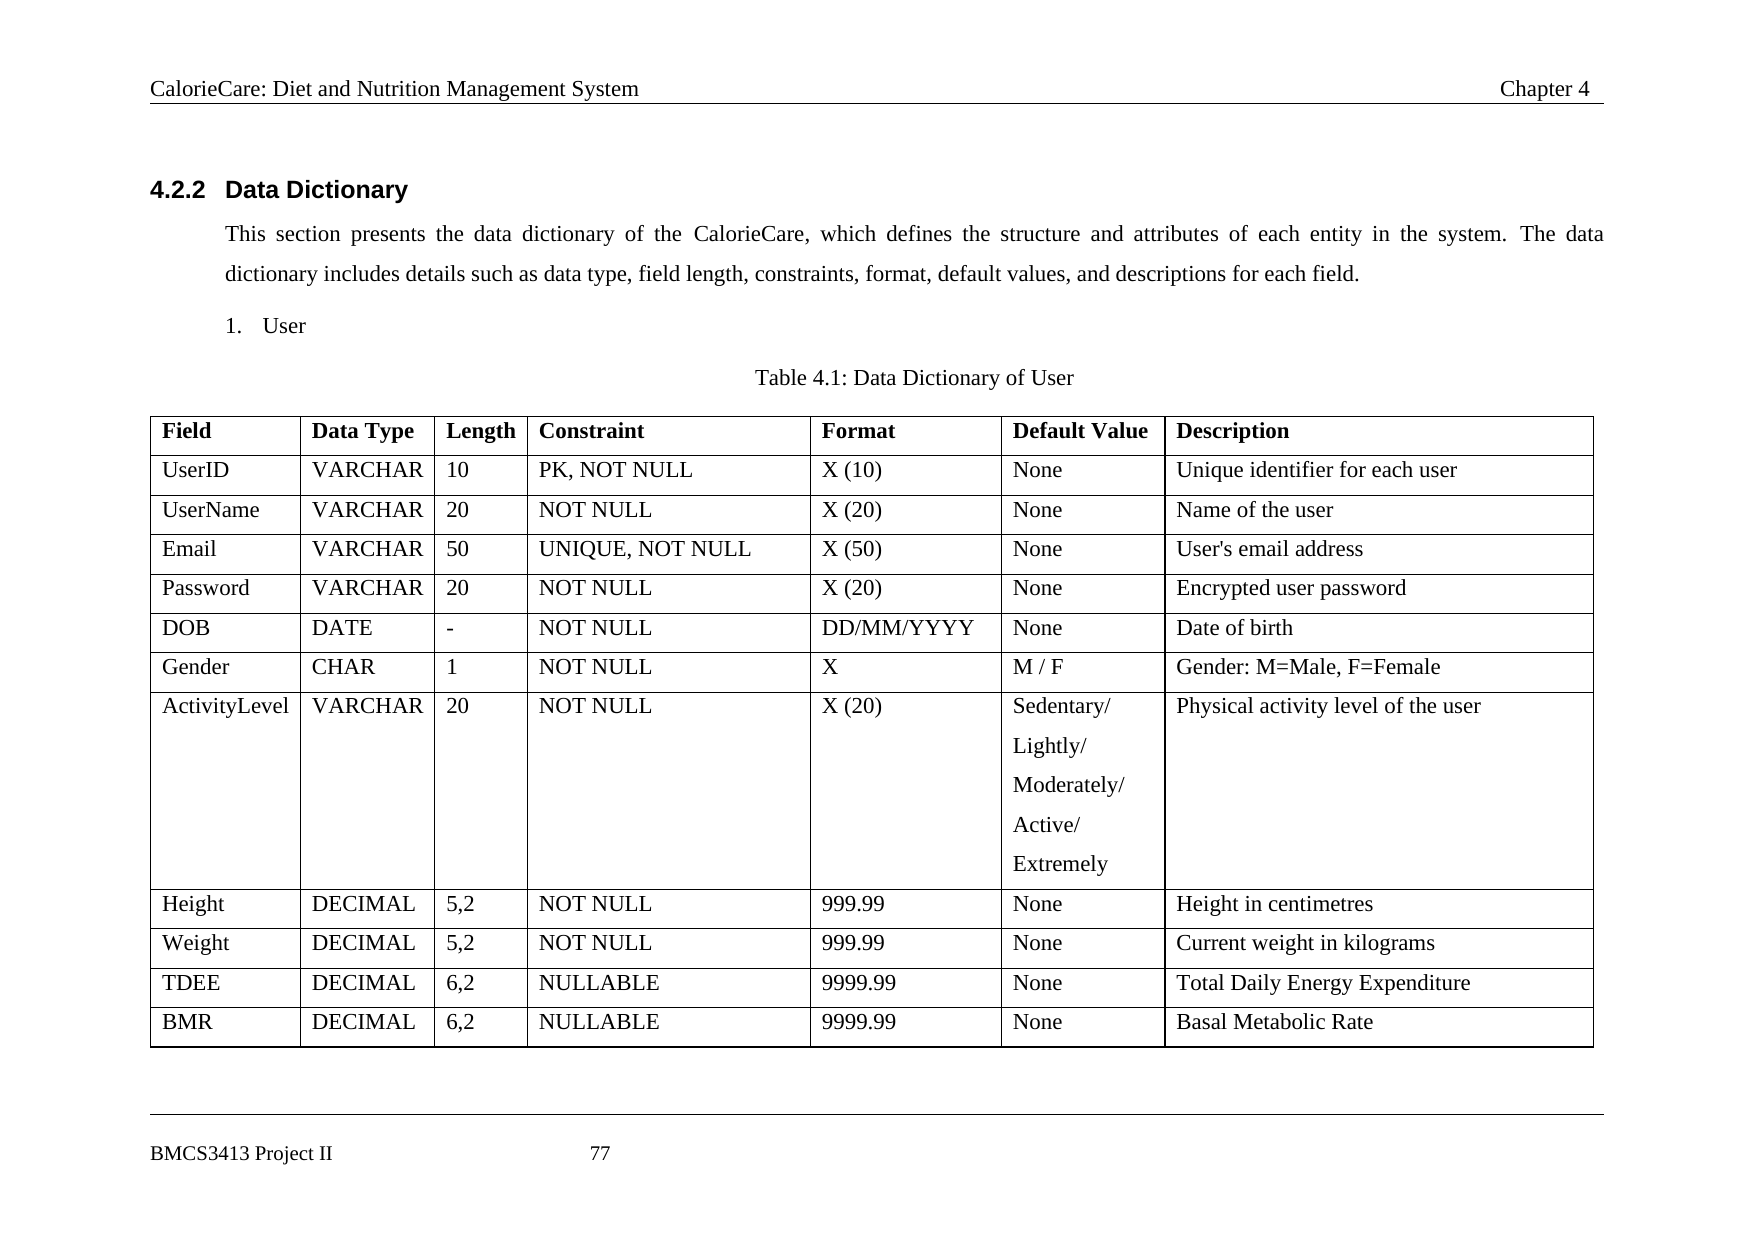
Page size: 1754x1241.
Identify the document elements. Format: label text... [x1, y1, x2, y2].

table_cell NOT NULL [528, 653, 810, 692]
table_cell 9999.99 [811, 1008, 1001, 1046]
table_cell NOT NULL [528, 614, 810, 652]
table_cell None [1002, 969, 1164, 1007]
table_cell 6,2 [435, 1008, 527, 1046]
table_cell None [1002, 929, 1164, 968]
text Table 4.1: Data Dictionary of User [225, 364, 1604, 390]
table_cell X (50) [811, 535, 1001, 573]
table_cell X (20) [811, 496, 1001, 534]
table_cell Name of the user [1166, 496, 1593, 534]
table_cell ActivityLevel [151, 693, 300, 889]
table_cell PK, NOT NULL [528, 456, 810, 495]
table_cell DOB [151, 614, 300, 652]
table_cell Email [151, 535, 300, 573]
table_cell NOT NULL [528, 929, 810, 968]
table_cell VARCHAR [301, 496, 434, 534]
table_cell Unique identifier for each user [1166, 456, 1593, 495]
table_cell 20 [435, 693, 527, 889]
table_cell 6,2 [435, 969, 527, 1007]
text This section presents the data dictionary of the CalorieCare, which defines the structure and attributes of each entity in the system. The data dictionary includes details such as data type, field length, constraints, format, default values, and descriptions for each field. [225, 221, 1604, 286]
table_cell BMR [151, 1008, 300, 1046]
table_cell 20 [435, 575, 527, 613]
list User [225, 312, 1604, 338]
table_cell X (20) [811, 693, 1001, 889]
table_cell VARCHAR [301, 456, 434, 495]
table_cell Height [151, 890, 300, 928]
table_cell Physical activity level of the user [1166, 693, 1593, 889]
table_cell VARCHAR [301, 535, 434, 573]
table_cell Gender [151, 653, 300, 692]
table_cell DECIMAL [301, 1008, 434, 1046]
table_cell 10 [435, 456, 527, 495]
table_cell UserID [151, 456, 300, 495]
table_cell None [1002, 614, 1164, 652]
table_cell 50 [435, 535, 527, 573]
table_cell Current weight in kilograms [1166, 929, 1593, 968]
table_cell NULLABLE [528, 1008, 810, 1046]
table_cell None [1002, 575, 1164, 613]
table_cell None [1002, 496, 1164, 534]
table_cell CHAR [301, 653, 434, 692]
table_cell 20 [435, 496, 527, 534]
table_cell DECIMAL [301, 890, 434, 928]
table_header Field [151, 417, 300, 455]
table_cell 5,2 [435, 929, 527, 968]
table_cell None [1002, 535, 1164, 573]
table_cell Total Daily Energy Expenditure [1166, 969, 1593, 1007]
table_cell Encrypted user password [1166, 575, 1593, 613]
table_cell NOT NULL [528, 890, 810, 928]
table_cell NOT NULL [528, 693, 810, 889]
table_cell NOT NULL [528, 575, 810, 613]
table_cell UserName [151, 496, 300, 534]
table_cell DECIMAL [301, 969, 434, 1007]
table_header Length [435, 417, 527, 455]
table_header Default Value [1002, 417, 1164, 455]
table_header Constraint [528, 417, 810, 455]
table_cell None [1002, 890, 1164, 928]
table_cell Sedentary/ Lightly/ Moderately/ Active/ Extremely [1002, 693, 1164, 889]
table_cell DATE [301, 614, 434, 652]
table_cell None [1002, 1008, 1164, 1046]
table_cell Height in centimetres [1166, 890, 1593, 928]
table_cell X (10) [811, 456, 1001, 495]
table_cell M / F [1002, 653, 1164, 692]
table_cell VARCHAR [301, 693, 434, 889]
table_cell 999.99 [811, 929, 1001, 968]
table_cell NULLABLE [528, 969, 810, 1007]
table_cell 5,2 [435, 890, 527, 928]
table_header Format [811, 417, 1001, 455]
table_cell DD/MM/YYYY [811, 614, 1001, 652]
table_header Data Type [301, 417, 434, 455]
table_cell Password [151, 575, 300, 613]
table_cell VARCHAR [301, 575, 434, 613]
table_cell Gender: M=Male, F=Female [1166, 653, 1593, 692]
table_cell 999.99 [811, 890, 1001, 928]
table_cell X (20) [811, 575, 1001, 613]
table_cell UNIQUE, NOT NULL [528, 535, 810, 573]
table_cell NOT NULL [528, 496, 810, 534]
table_cell - [435, 614, 527, 652]
table_cell User's email address [1166, 535, 1593, 573]
table_cell Basal Metabolic Rate [1166, 1008, 1593, 1046]
table_cell None [1002, 456, 1164, 495]
table_header Description [1166, 417, 1593, 455]
subtitle Data Dictionary [150, 175, 1604, 204]
table_cell 1 [435, 653, 527, 692]
table_cell TDEE [151, 969, 300, 1007]
table_cell X [811, 653, 1001, 692]
table_cell 9999.99 [811, 969, 1001, 1007]
table_cell Date of birth [1166, 614, 1593, 652]
table_cell DECIMAL [301, 929, 434, 968]
table_cell Weight [151, 929, 300, 968]
